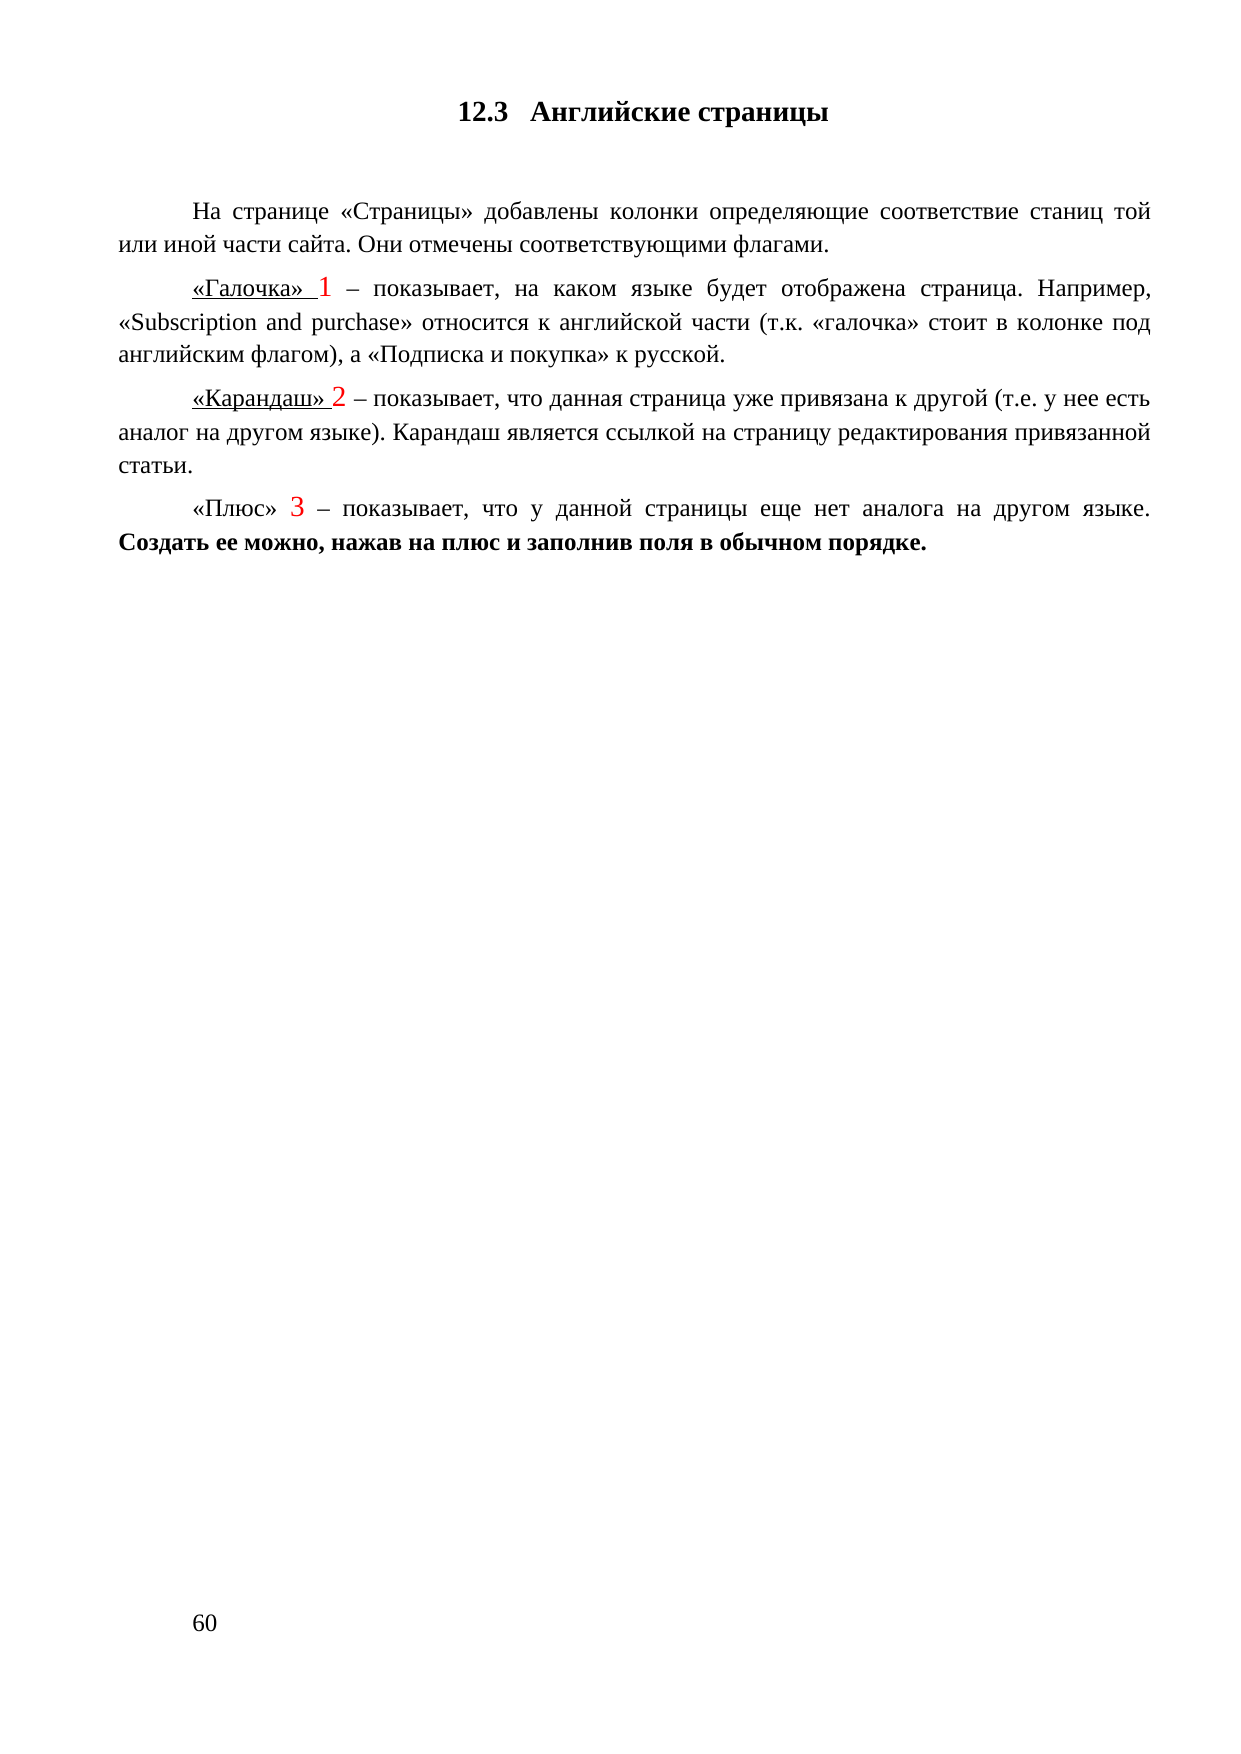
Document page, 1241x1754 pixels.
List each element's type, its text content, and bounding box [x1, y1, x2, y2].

text «Галочка» 1 – показывает, на каком языке будет отображена страница. Например, «Subscription and purchase» относится к английской части (т.к. «галочка» стоит в колонке под английским флагом), а «Подписка и покупка» к русской. [118, 269, 1152, 368]
text «Карандаш» 2 – показывает, что данная страница уже привязана к другой (т.е. у нее есть аналог на другом языке). Карандаш является ссылкой на страницу редактирования привязанной статьи. [118, 379, 1152, 478]
text На странице «Страницы» добавлены колонки определяющие соответствие станиц той или иной части сайта. Они отмечены соответствующими флагами. [118, 196, 1152, 258]
text Английские страницы [134, 94, 1152, 127]
text «Плюс» 3 – показывает, что у данной страницы еще нет аналога на другом языке. Создать ее можно, нажав на плюс и заполнив поля в обычном порядке. [118, 489, 1152, 556]
